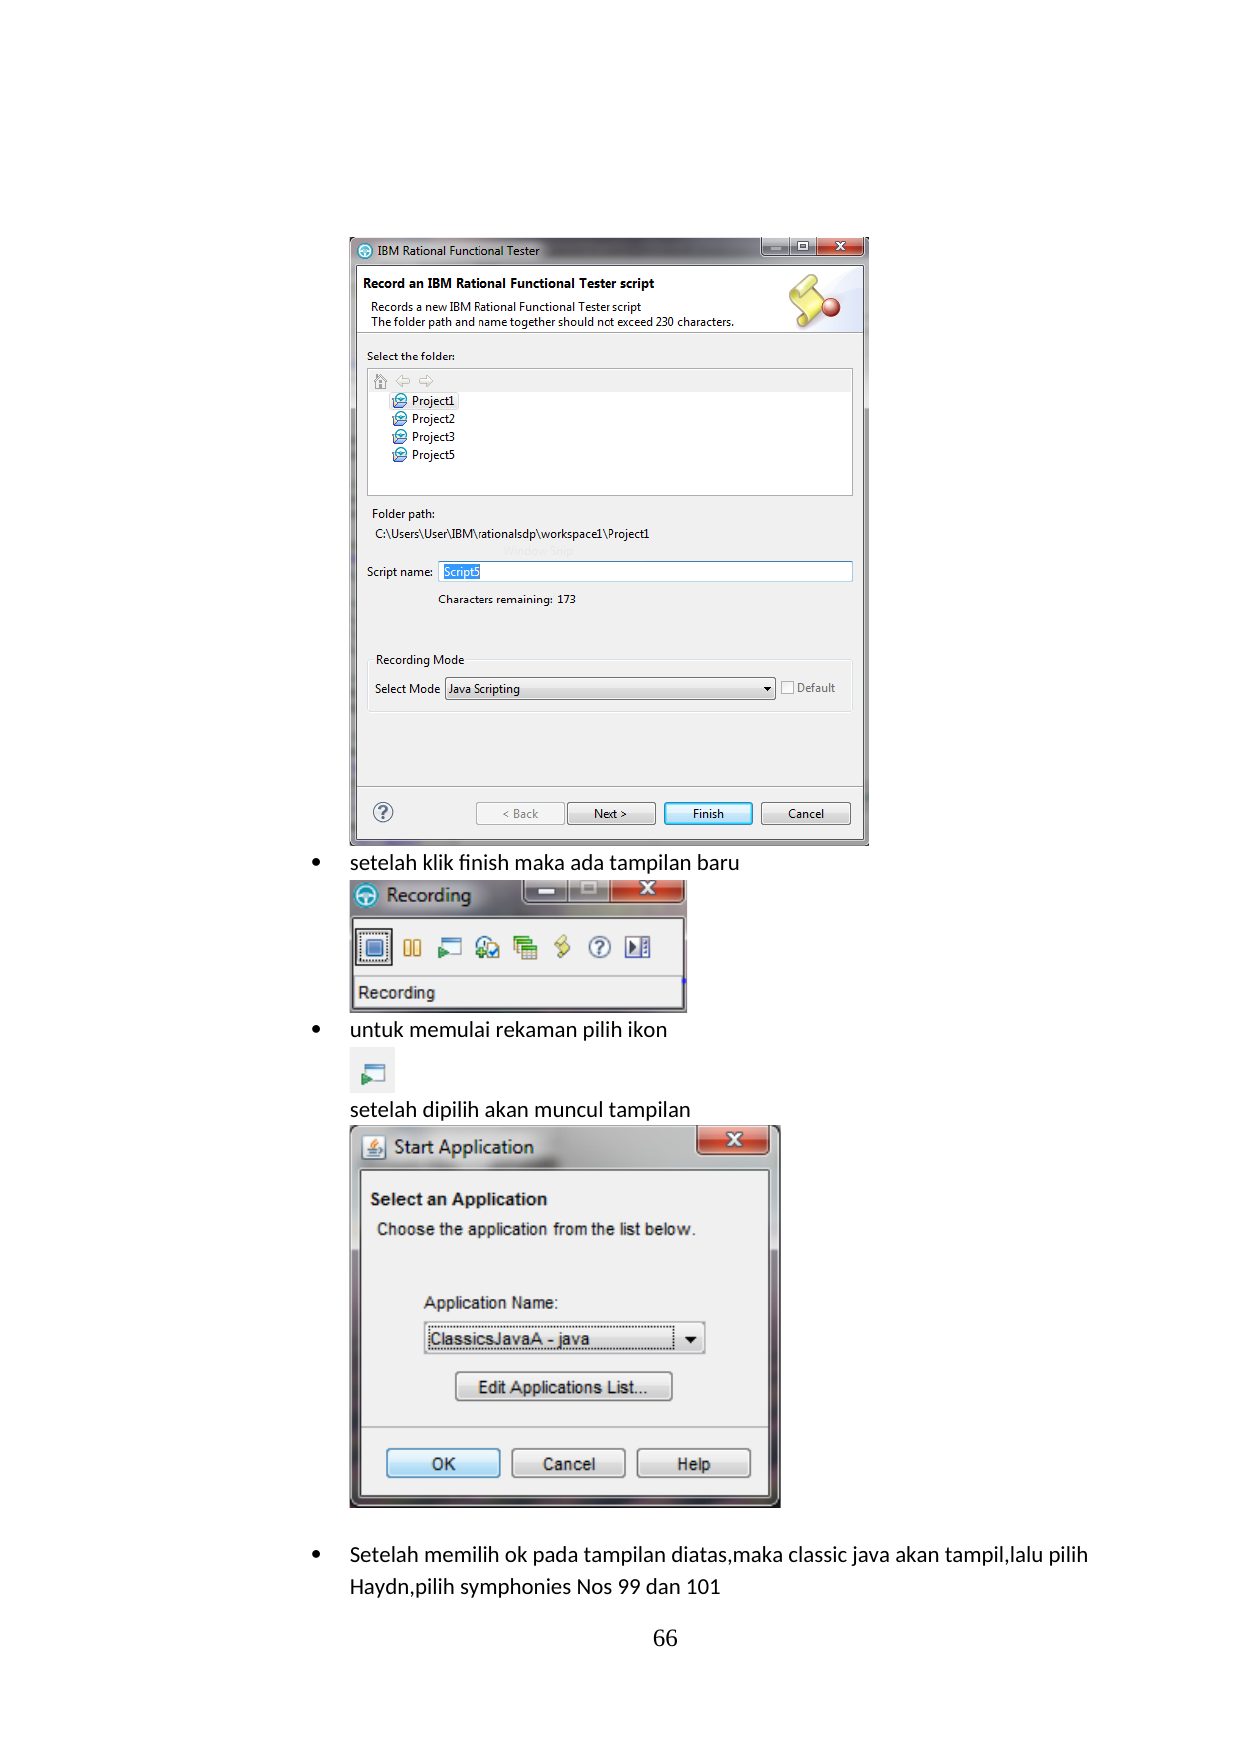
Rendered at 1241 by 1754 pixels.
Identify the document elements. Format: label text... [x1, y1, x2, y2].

picture [349, 237, 869, 846]
list setelah klik finish maka ada tampilan baru [312, 848, 1093, 876]
picture [349, 1047, 395, 1093]
list untuk memulai rekaman pilih ikon [312, 1015, 1093, 1043]
list setelah dipilih akan muncul tampilan [349, 1095, 1093, 1123]
list Setelah memilih ok pada tampilan diatas,maka classic java akan tampil,lalu pilih Haydn,pilih symphonies Nos 99 dan 101 [312, 1540, 1093, 1600]
picture [349, 880, 688, 1013]
picture [349, 1125, 781, 1508]
